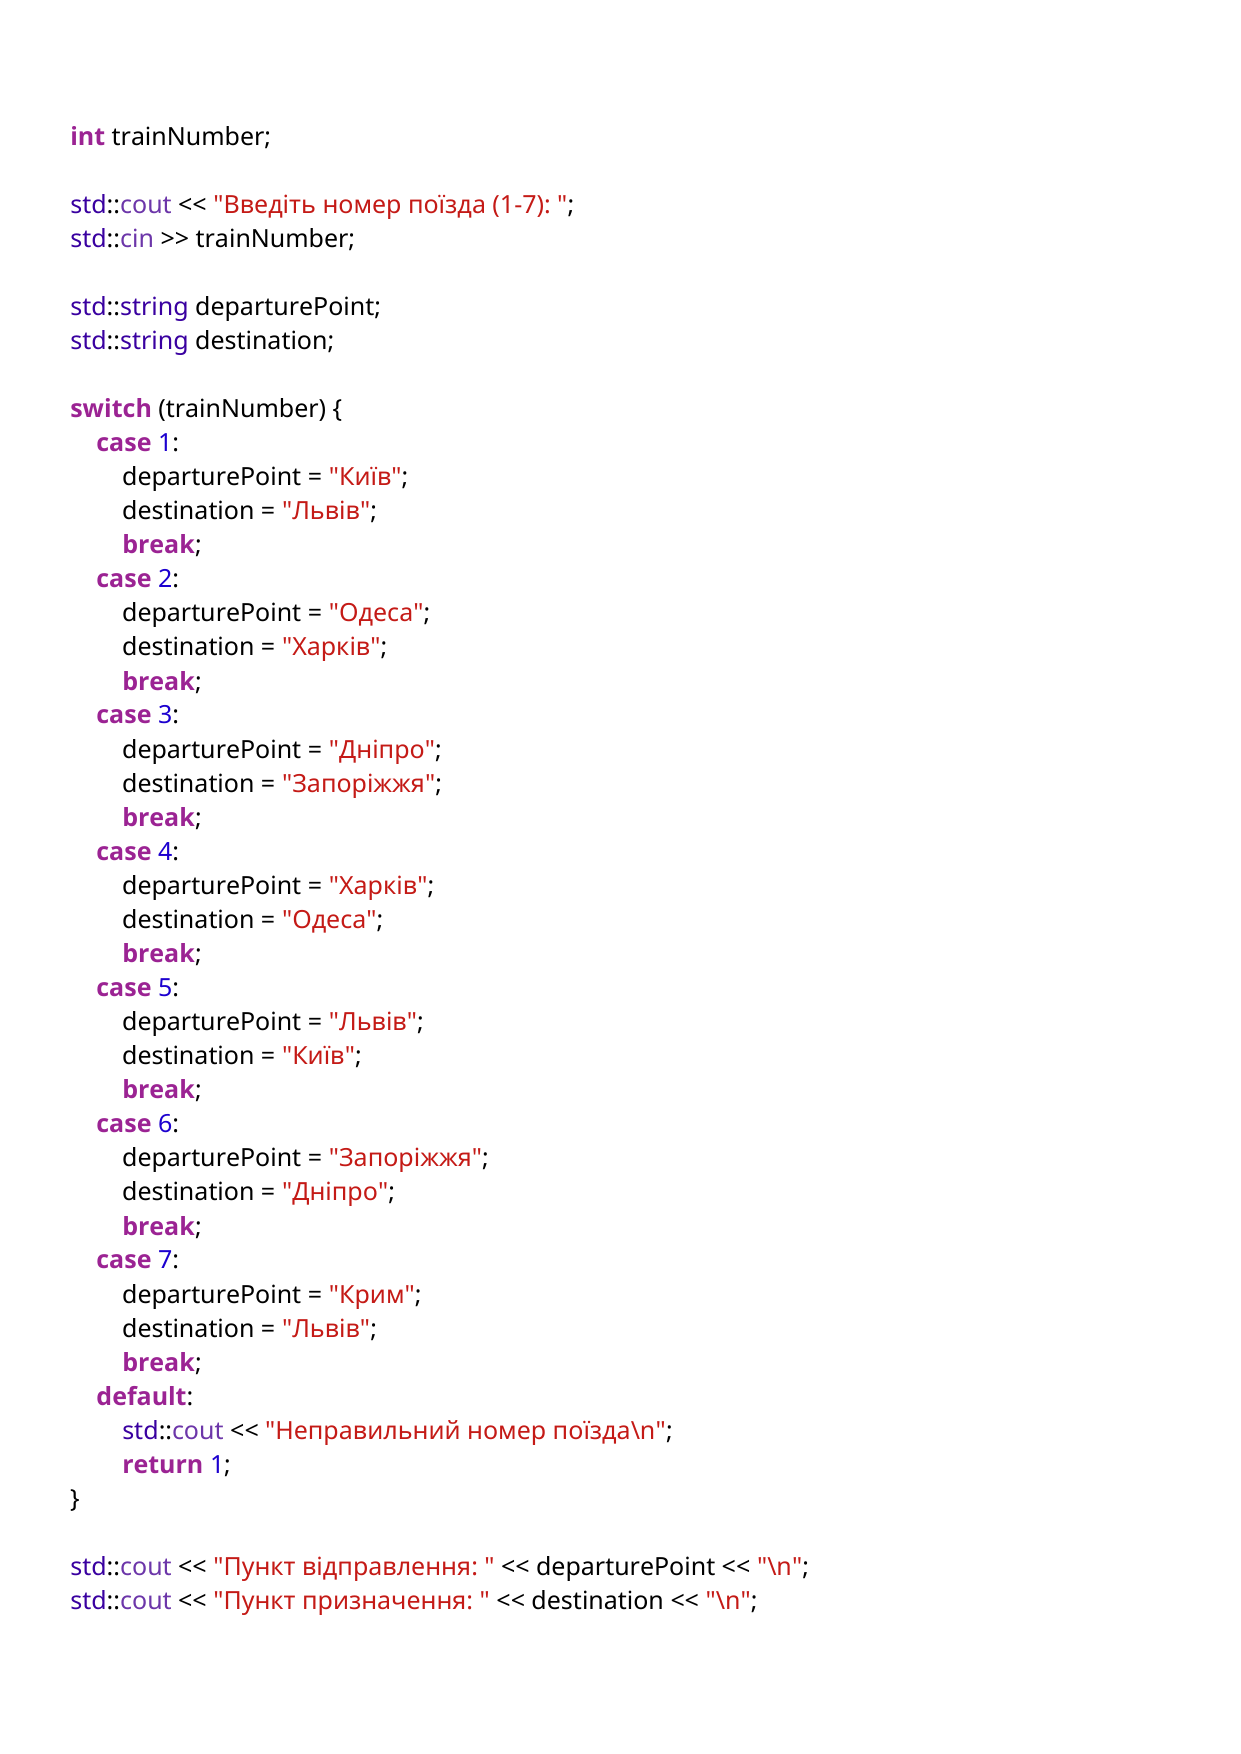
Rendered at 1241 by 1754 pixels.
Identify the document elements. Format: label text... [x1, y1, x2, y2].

text departurePoint = "Крим"; [44, 1276, 1211, 1310]
text case 7: [44, 1242, 1211, 1276]
text case 2: [44, 561, 1211, 595]
text destination = "Одеса"; [44, 902, 1211, 936]
text break; [44, 1072, 1211, 1106]
text break; [44, 936, 1211, 970]
text } [44, 1481, 1211, 1515]
text break; [44, 663, 1211, 697]
text case 3: [44, 697, 1211, 731]
text departurePoint = "Дніпро"; [44, 731, 1211, 765]
text departurePoint = "Харків"; [44, 867, 1211, 902]
text case 5: [44, 970, 1211, 1004]
text case 4: [44, 833, 1211, 867]
text std::cin >> trainNumber; [44, 220, 1211, 254]
text int trainNumber; [44, 118, 1211, 152]
text destination = "Запоріжжя"; [44, 765, 1211, 799]
text break; [44, 799, 1211, 833]
text break; [44, 1208, 1211, 1242]
text destination = "Львів"; [44, 493, 1211, 527]
text break; [44, 527, 1211, 561]
text case 6: [44, 1106, 1211, 1140]
text return 1; [44, 1447, 1211, 1481]
text destination = "Львів"; [44, 1310, 1211, 1344]
text destination = "Дніпро"; [44, 1174, 1211, 1208]
text destination = "Харків"; [44, 629, 1211, 663]
text default: [44, 1378, 1211, 1412]
text departurePoint = "Запоріжжя"; [44, 1140, 1211, 1174]
text case 1: [44, 425, 1211, 459]
text switch (trainNumber) { [44, 391, 1211, 425]
text std::string departurePoint; [44, 288, 1211, 322]
text std::cout << "Неправильний номер поїзда\n"; [44, 1412, 1211, 1447]
text departurePoint = "Львів"; [44, 1004, 1211, 1038]
text std::string destination; [44, 322, 1211, 357]
text destination = "Київ"; [44, 1038, 1211, 1072]
text std::cout << "Пункт відправлення: " << departurePoint << "\n"; [44, 1549, 1211, 1583]
text break; [44, 1344, 1211, 1378]
text std::cout << "Пункт призначення: " << destination << "\n"; [44, 1583, 1211, 1617]
text std::cout << "Введіть номер поїзда (1-7): "; [44, 186, 1211, 220]
text departurePoint = "Одеса"; [44, 595, 1211, 629]
text departurePoint = "Київ"; [44, 459, 1211, 493]
